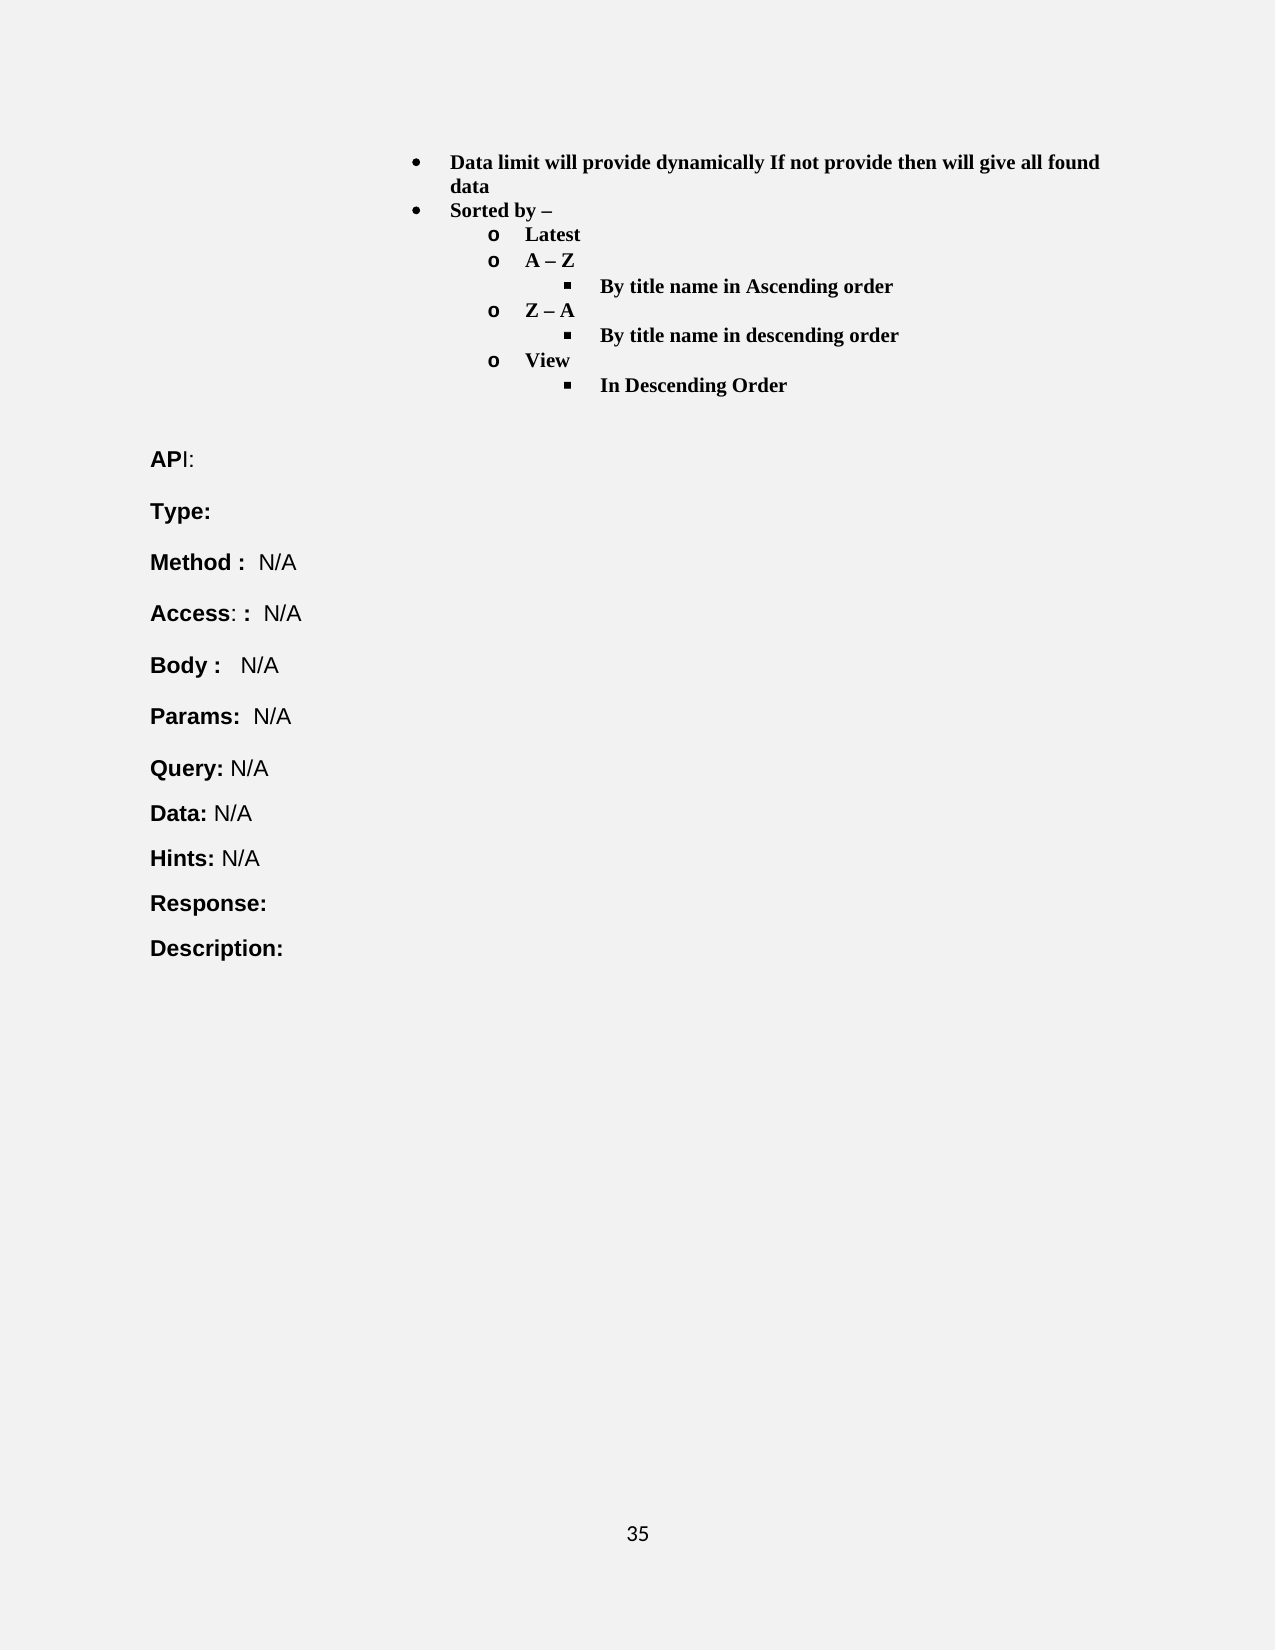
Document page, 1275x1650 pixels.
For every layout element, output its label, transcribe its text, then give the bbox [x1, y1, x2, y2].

list By title name in descending order [562, 323, 1125, 347]
list In Descending Order [562, 373, 1125, 397]
list A – Z [487, 248, 1125, 274]
text Description: [150, 935, 1125, 961]
text Response: [150, 890, 1125, 916]
list Sorted by – [412, 198, 1125, 222]
list By title name in Ascending order [562, 274, 1125, 298]
text API: [150, 446, 1125, 473]
list Data limit will provide dynamically If not provide then will give all found data [412, 150, 1125, 198]
text Data: N/A [150, 799, 1125, 826]
text Type: [150, 498, 1125, 524]
text Query: N/A [150, 754, 1125, 781]
text Access: : N/A [150, 600, 1125, 627]
list Latest [487, 222, 1125, 248]
list View [487, 347, 1125, 373]
text Hints: N/A [150, 845, 1125, 871]
text Body : N/A [150, 652, 1125, 678]
list Z – A [487, 298, 1125, 323]
text Method : N/A [150, 549, 1125, 575]
text Params: N/A [150, 703, 1125, 729]
